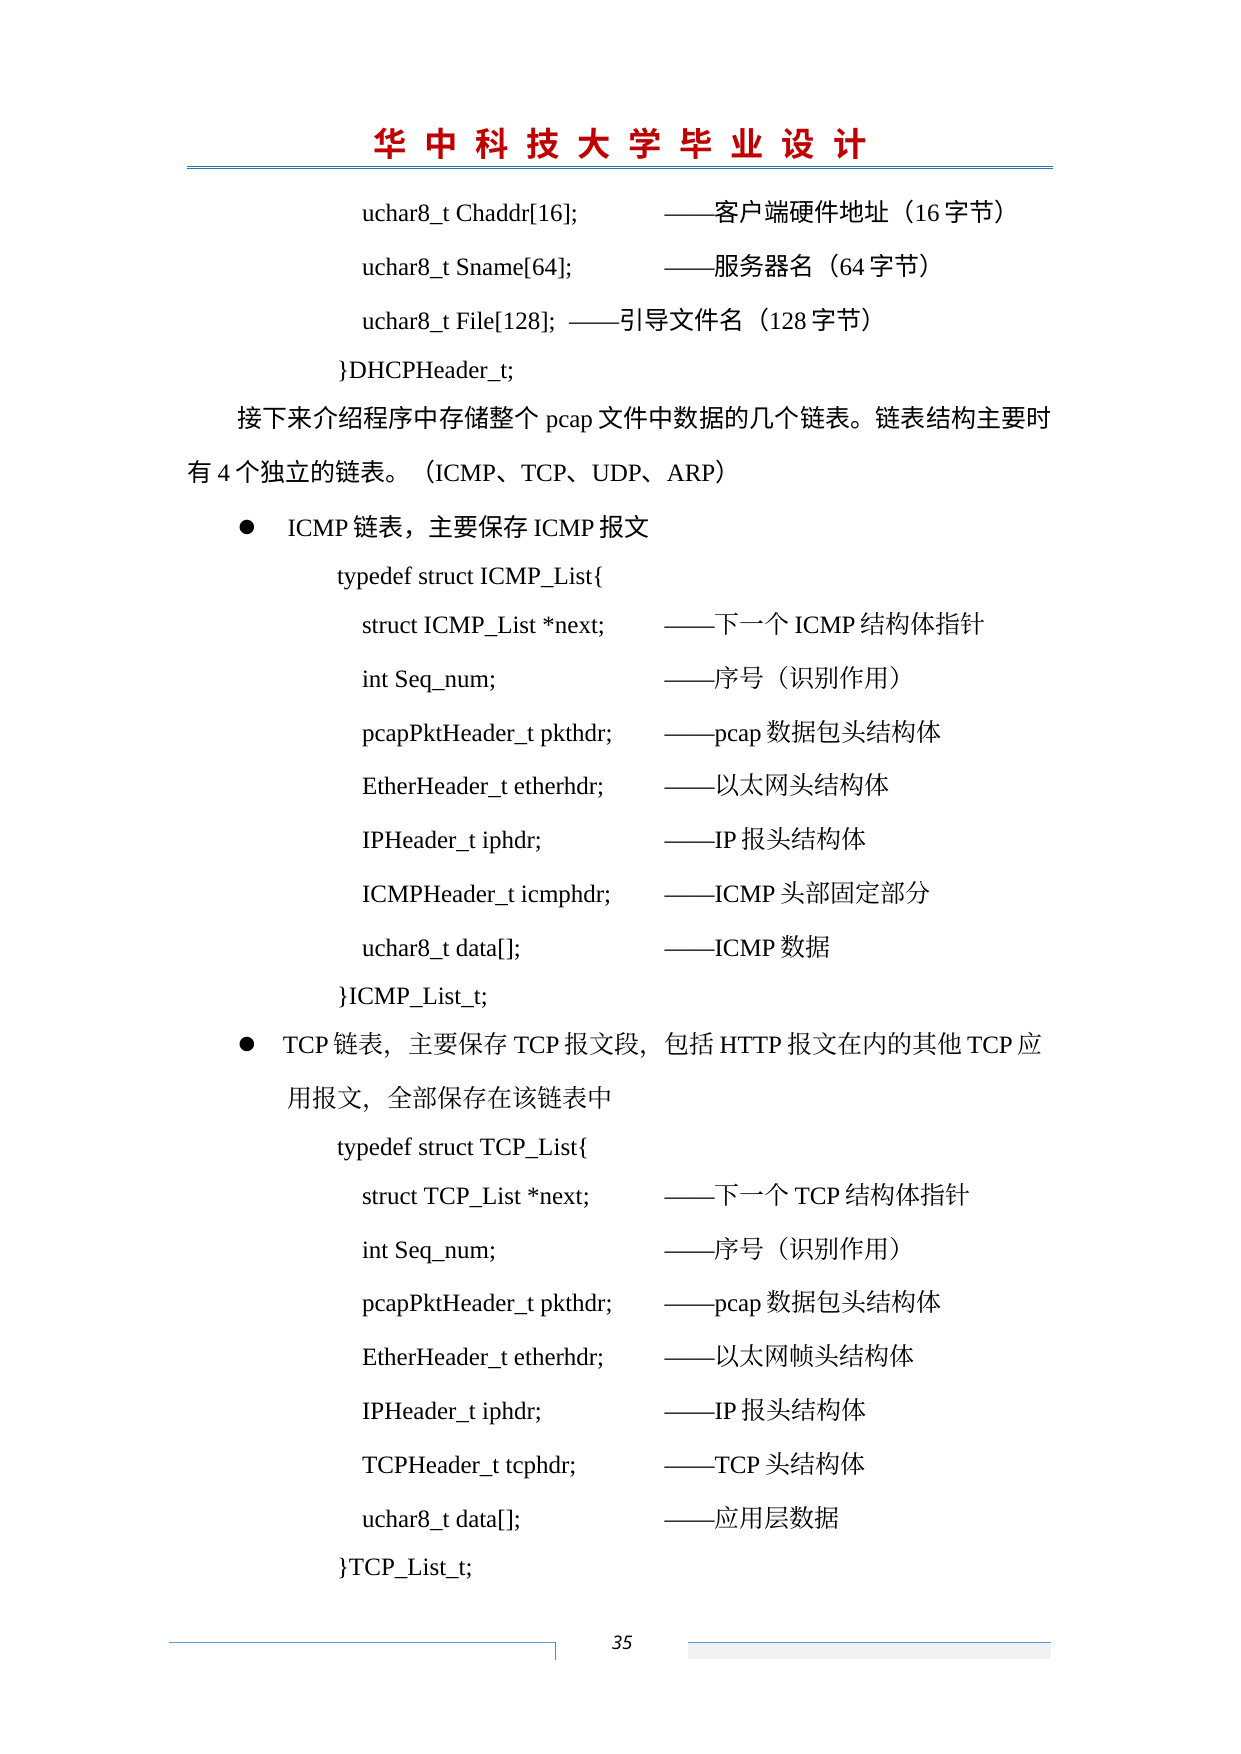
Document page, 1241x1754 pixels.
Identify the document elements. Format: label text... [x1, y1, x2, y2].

text IPHeader_t iphdr; ——IP报头结构体 [337, 1391, 1053, 1427]
text typedef struct TCP_List{ [337, 1132, 1053, 1161]
text uchar8_t data[]; ——应用层数据 [337, 1498, 1053, 1534]
text struct TCP_List *next; ——下一个TCP结构体指针 [337, 1175, 1053, 1211]
text pcapPktHeader_t pkthdr; ——pcap数据包头结构体 [337, 1283, 1053, 1319]
text pcapPktHeader_t pkthdr; ——pcap数据包头结构体 [337, 712, 1053, 748]
text IPHeader_t iphdr; ——IP报头结构体 [337, 820, 1053, 856]
text int Seq_num; ——序号（识别作用） [337, 658, 1053, 694]
text typedef struct ICMP_List{ [337, 561, 1053, 590]
text EtherHeader_t etherhdr; ——以太网帧头结构体 [337, 1337, 1053, 1373]
text 接下来介绍程序中存储整个pcap文件中数据的几个链表。链表结构主要时有4个独立的链表。（ICMP、TCP、UDP、ARP） [187, 398, 1053, 489]
text }TCP_List_t; [337, 1552, 1053, 1581]
text EtherHeader_t etherhdr; ——以太网头结构体 [337, 766, 1053, 802]
list TCP链表，主要保存TCP报文段，包括HTTP报文在内的其他TCP应用报文，全部保存在该链表中 [237, 1024, 1053, 1114]
text TCPHeader_t tcphdr; ——TCP头结构体 [337, 1445, 1053, 1481]
text uchar8_t Sname[64]; ——服务器名（64字节） [337, 246, 1053, 283]
text int Seq_num; ——序号（识别作用） [337, 1229, 1053, 1265]
text struct ICMP_List *next; ——下一个ICMP结构体指针 [337, 604, 1053, 640]
text ICMPHeader_t icmphdr; ——ICMP头部固定部分 [337, 874, 1053, 910]
text uchar8_t File[128]; ——引导文件名（128字节） [337, 301, 1053, 337]
text }DHCPHeader_t; [337, 355, 1053, 384]
text }ICMP_List_t; [337, 981, 1053, 1010]
list ICMP链表，主要保存ICMP报文 [237, 507, 1053, 543]
text uchar8_t data[]; ——ICMP数据 [337, 928, 1053, 963]
text uchar8_t Chaddr[16]; ——客户端硬件地址（16字节） [337, 192, 1053, 228]
